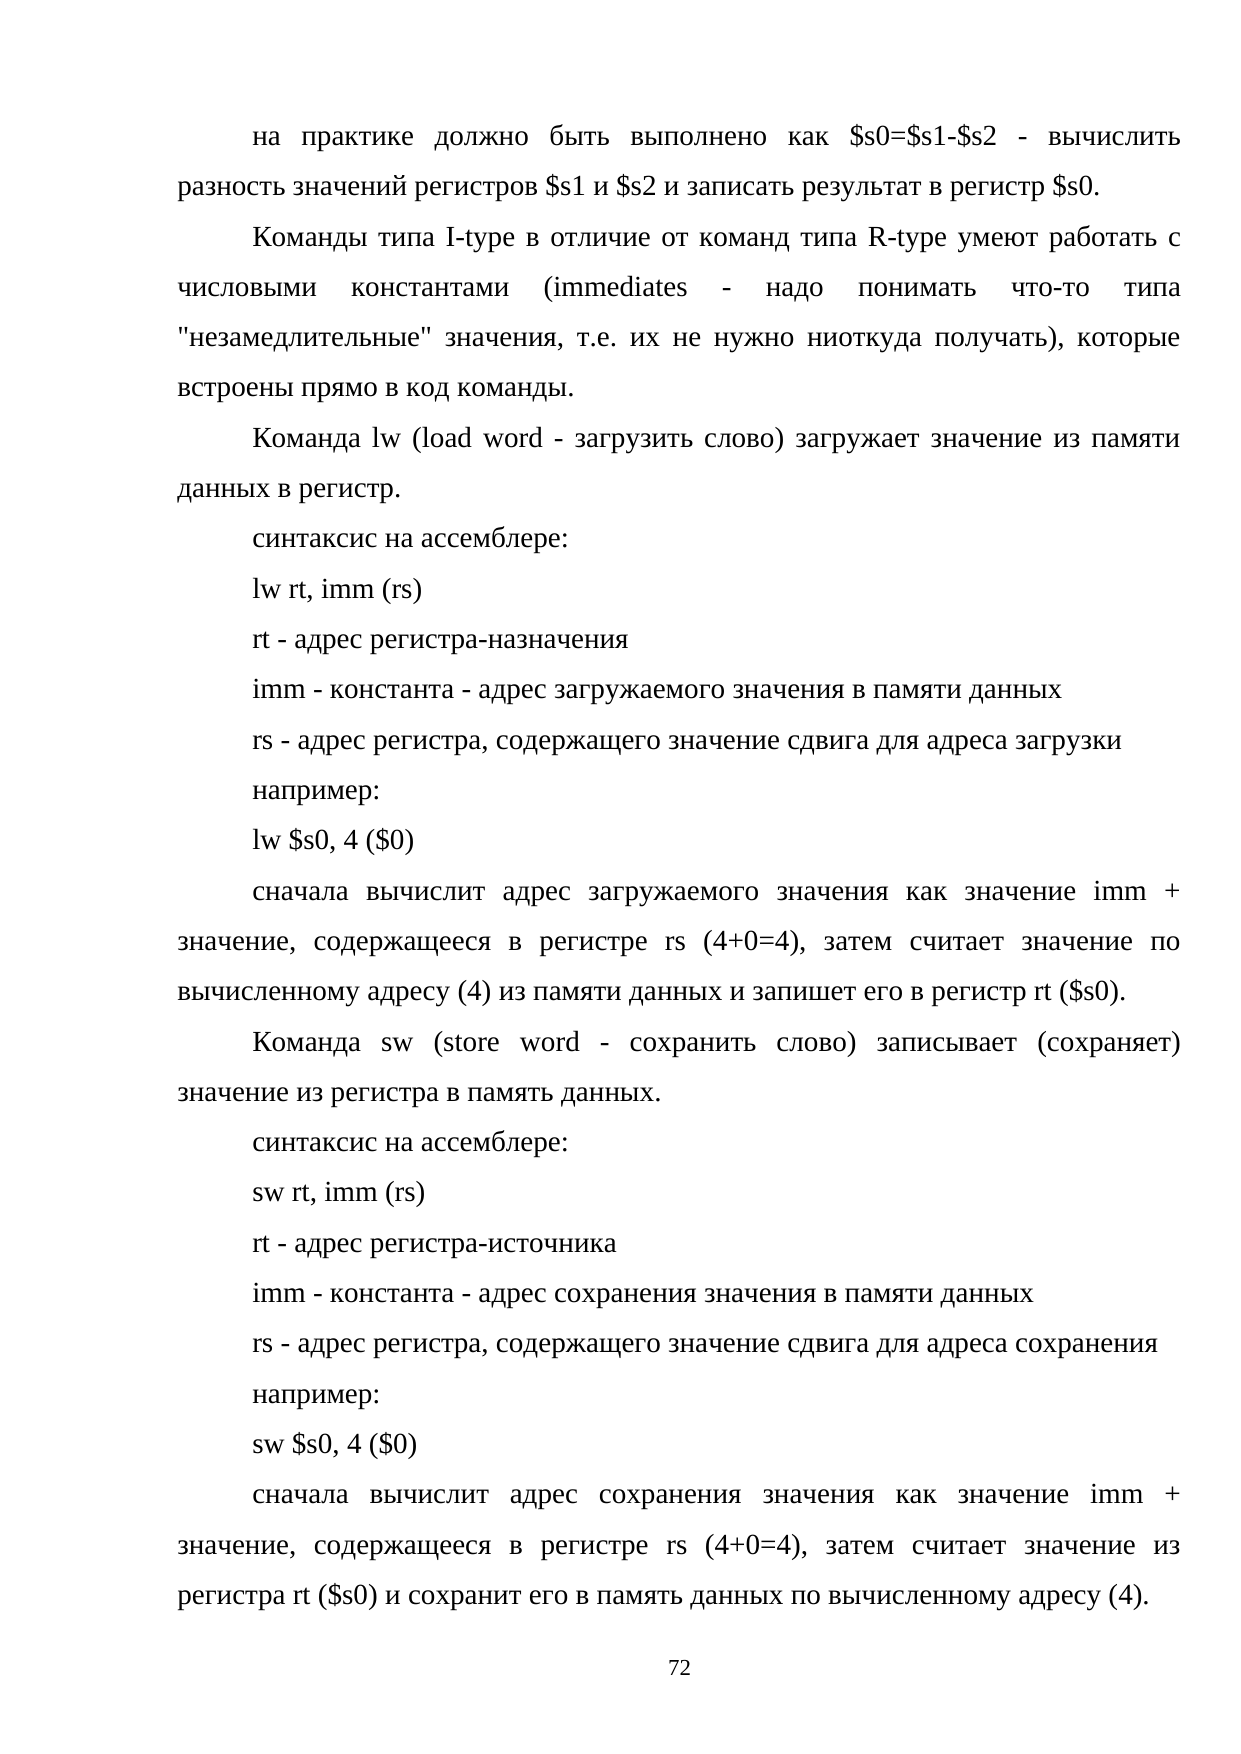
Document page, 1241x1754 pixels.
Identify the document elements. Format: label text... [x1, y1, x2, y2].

text rs - адрес регистра, содержащего значение сдвига для адреса загрузки [177, 722, 1182, 755]
text Команда lw (load word - загрузить слово) загружает значение из памяти данных в регистр. [177, 420, 1182, 504]
text lw $s0, 4 ($0) [177, 822, 1182, 856]
text сначала вычислит адрес сохранения значения как значение imm + значение, содержащееся в регистре rs (4+0=4), затем считает значение из регистра rt ($s0) и сохранит его в память данных по вычисленному адресу (4). [177, 1476, 1182, 1611]
text rs - адрес регистра, содержащего значение сдвига для адреса сохранения [177, 1326, 1182, 1359]
text imm - константа - адрес сохранения значения в памяти данных [177, 1275, 1182, 1309]
text на практике должно быть выполнено как $s0=$s1-$s2 - вычислить разность значений регистров $s1 и $s2 и записать результат в регистр $s0. [177, 118, 1182, 202]
text синтаксис на ассемблере: [177, 521, 1182, 554]
text rt - адрес регистра-назначения [177, 621, 1182, 655]
text Команды типа I-type в отличие от команд типа R-type умеют работать с числовыми константами (immediates - надо понимать что-то типа "незамедлительные" значения, т.е. их не нужно ниоткуда получать), которые встроены прямо в код команды. [177, 219, 1182, 403]
text imm - константа - адрес загружаемого значения в памяти данных [177, 671, 1182, 705]
text например: [177, 772, 1182, 806]
text Команда sw (store word - сохранить слово) записывает (сохраняет) значение из регистра в память данных. [177, 1024, 1182, 1107]
text синтаксис на ассемблере: [177, 1124, 1182, 1158]
text sw $s0, 4 ($0) [177, 1426, 1182, 1460]
text например: [177, 1376, 1182, 1409]
text сначала вычислит адрес загружаемого значения как значение imm + значение, содержащееся в регистре rs (4+0=4), затем считает значение по вычисленному адресу (4) из памяти данных и запишет его в регистр rt ($s0). [177, 873, 1182, 1007]
text lw rt, imm (rs) [177, 571, 1182, 604]
text rt - адрес регистра-источника [177, 1225, 1182, 1258]
text sw rt, imm (rs) [177, 1174, 1182, 1208]
